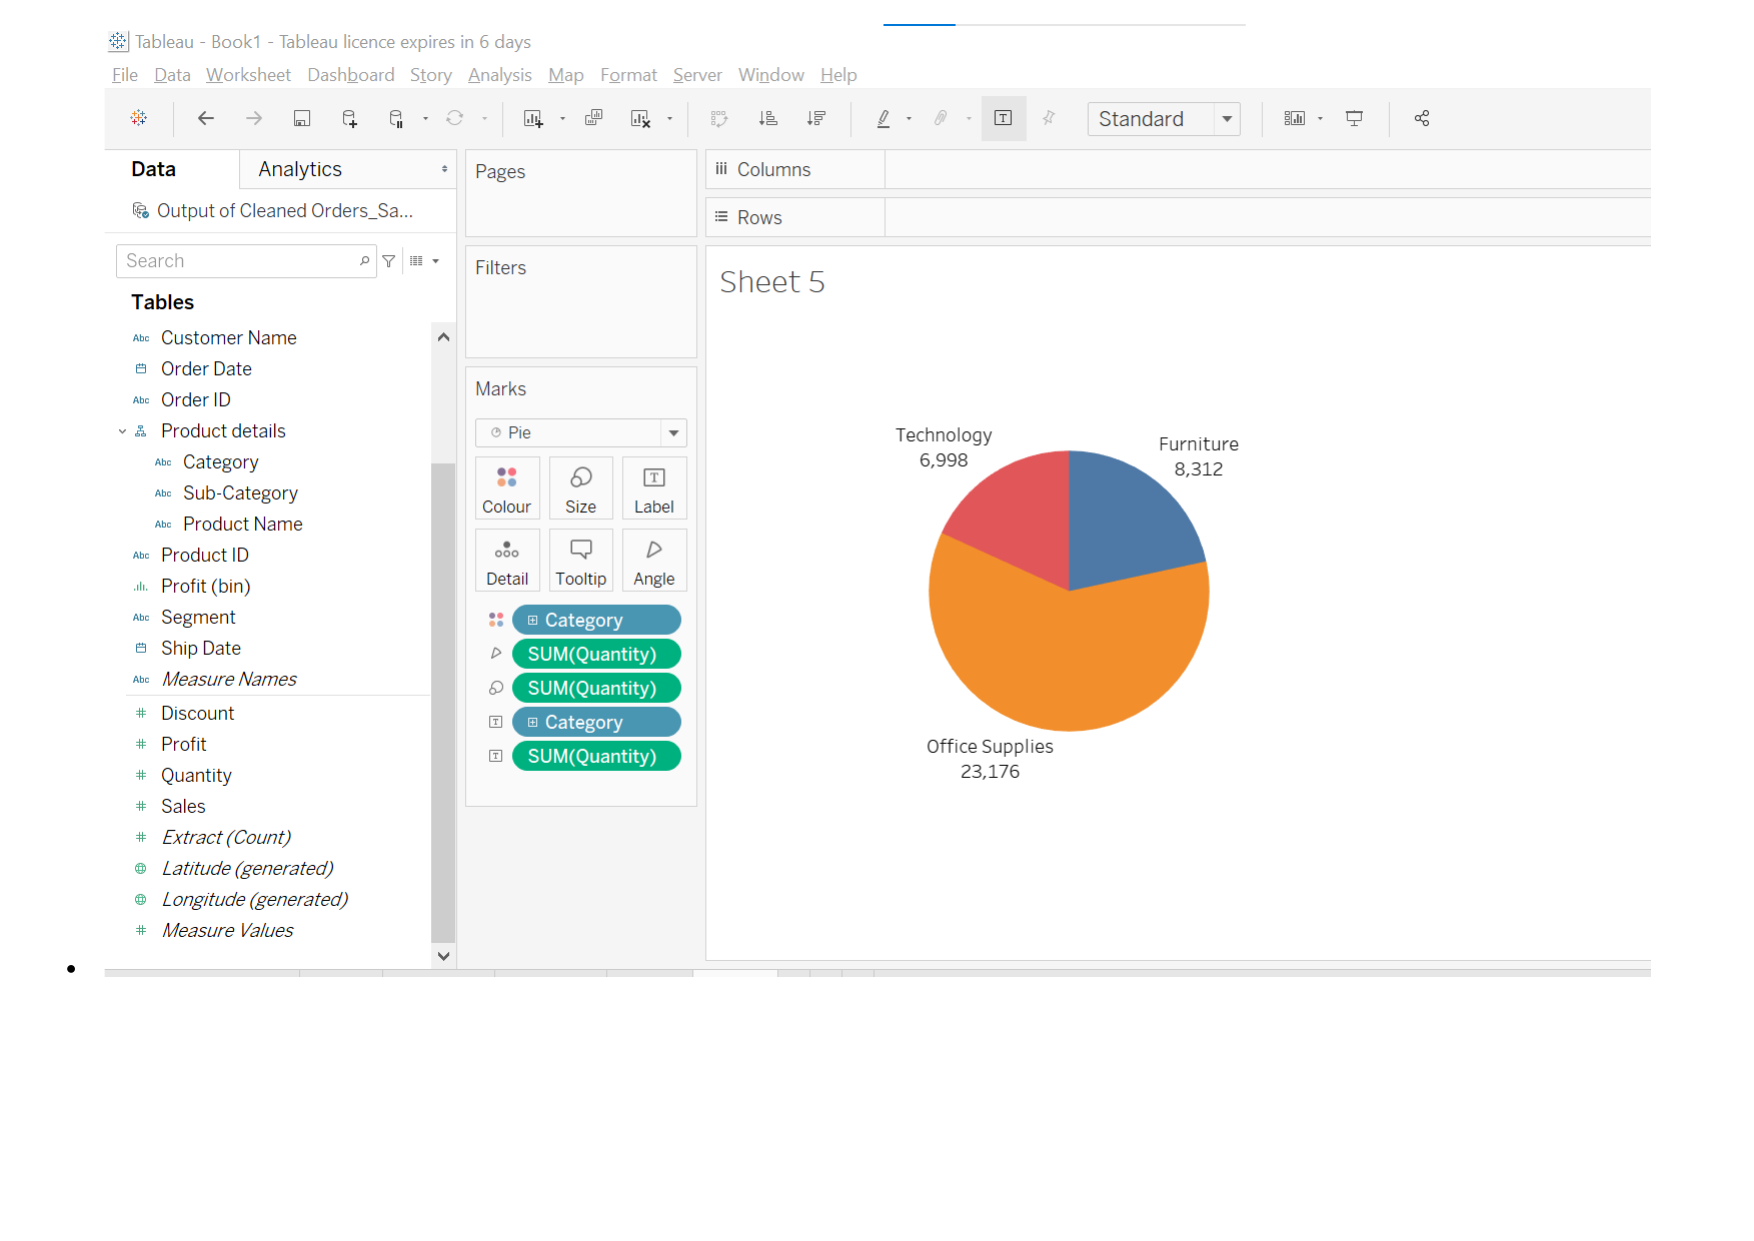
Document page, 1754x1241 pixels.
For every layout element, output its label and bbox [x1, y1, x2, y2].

picture [104, 24, 1651, 977]
